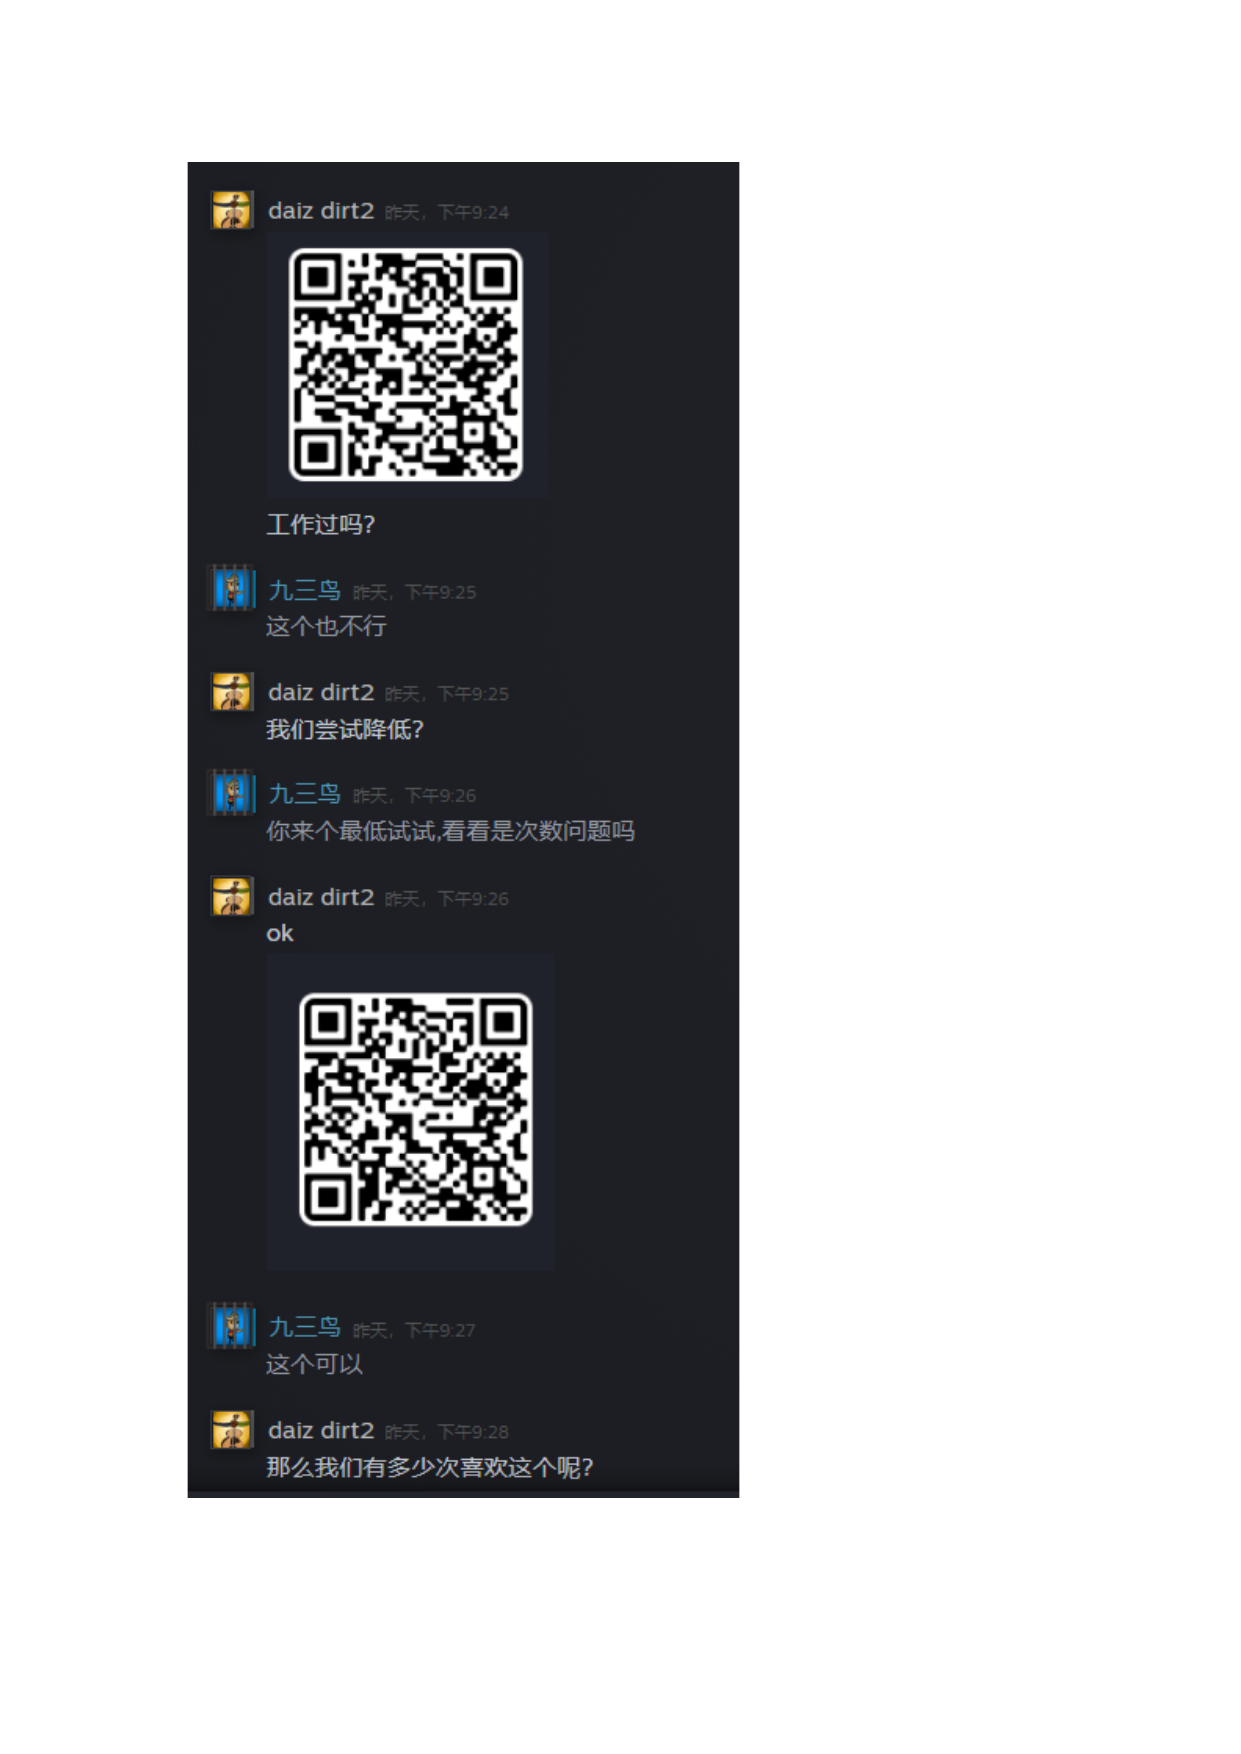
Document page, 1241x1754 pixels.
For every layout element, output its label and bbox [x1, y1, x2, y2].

picture [187, 162, 740, 1498]
